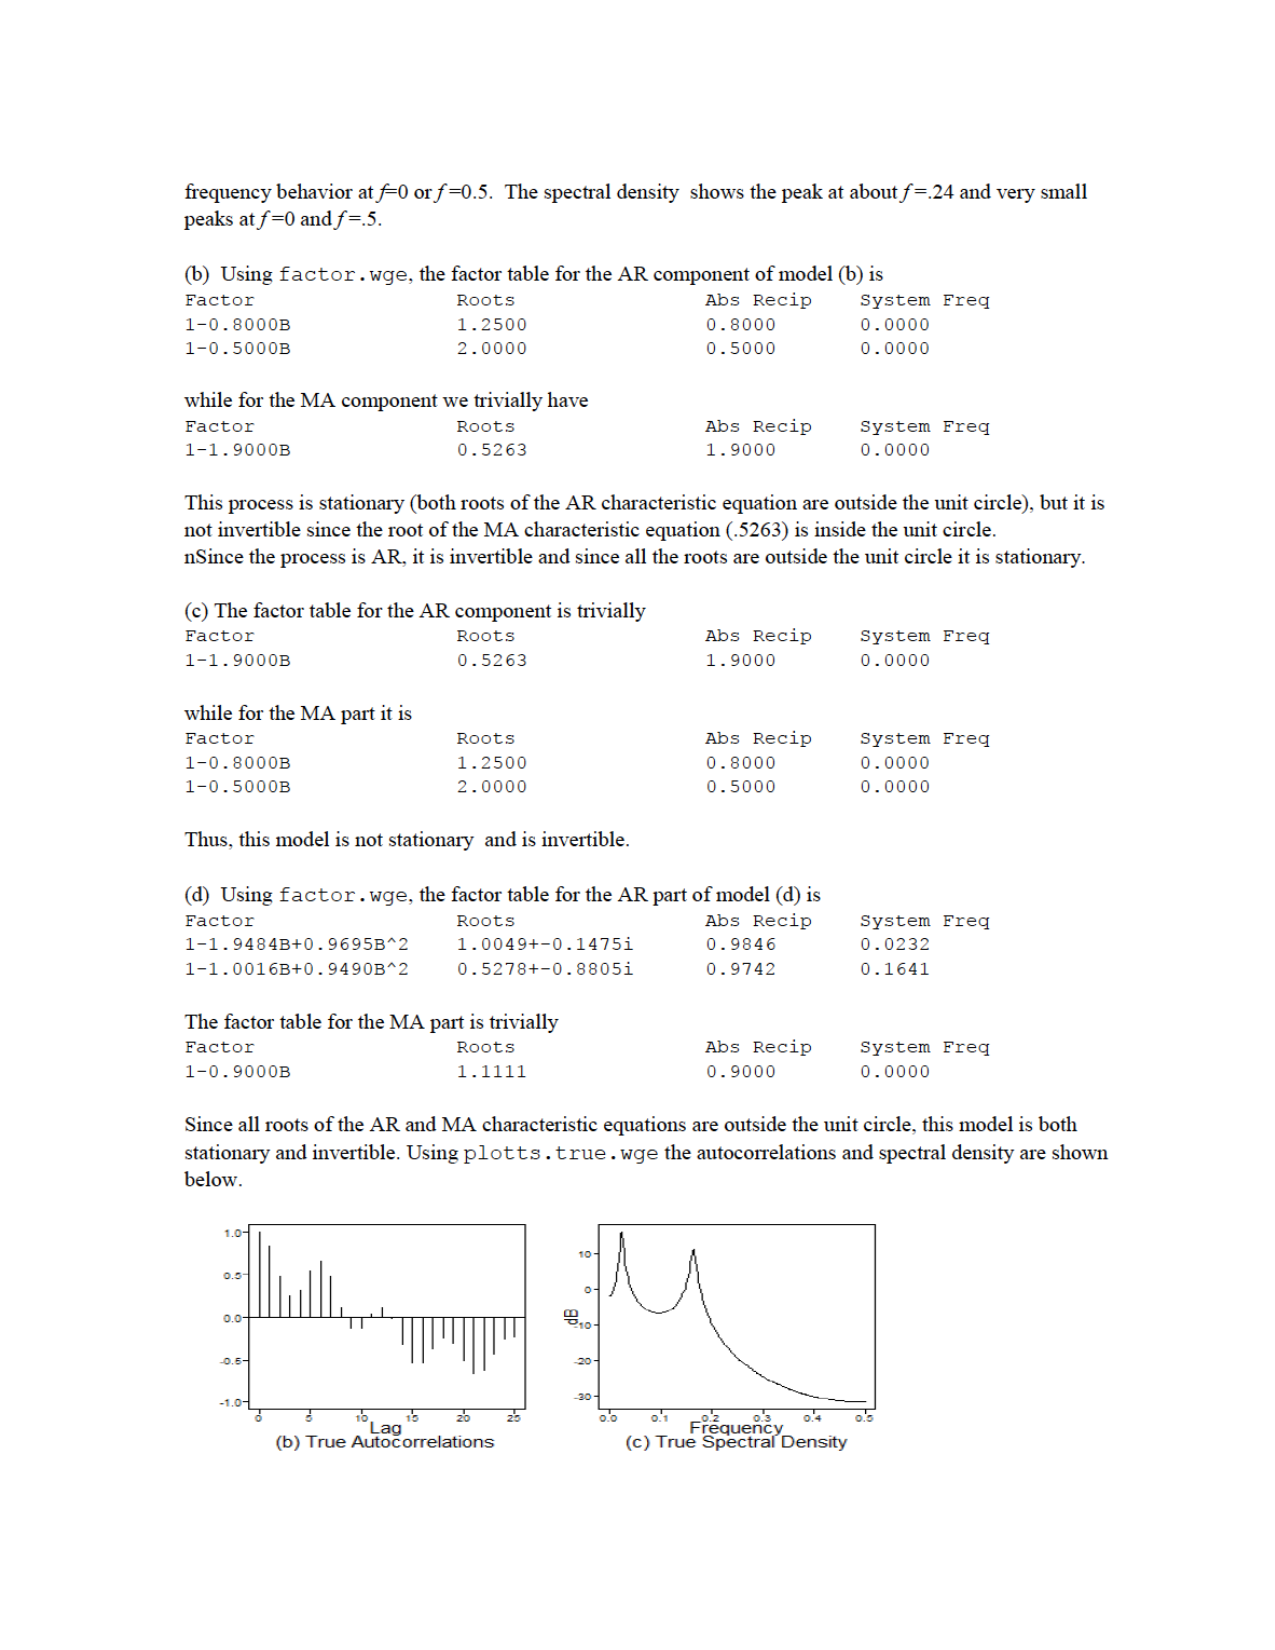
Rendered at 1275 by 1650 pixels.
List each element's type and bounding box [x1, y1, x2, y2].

picture [150, 150, 1140, 1481]
